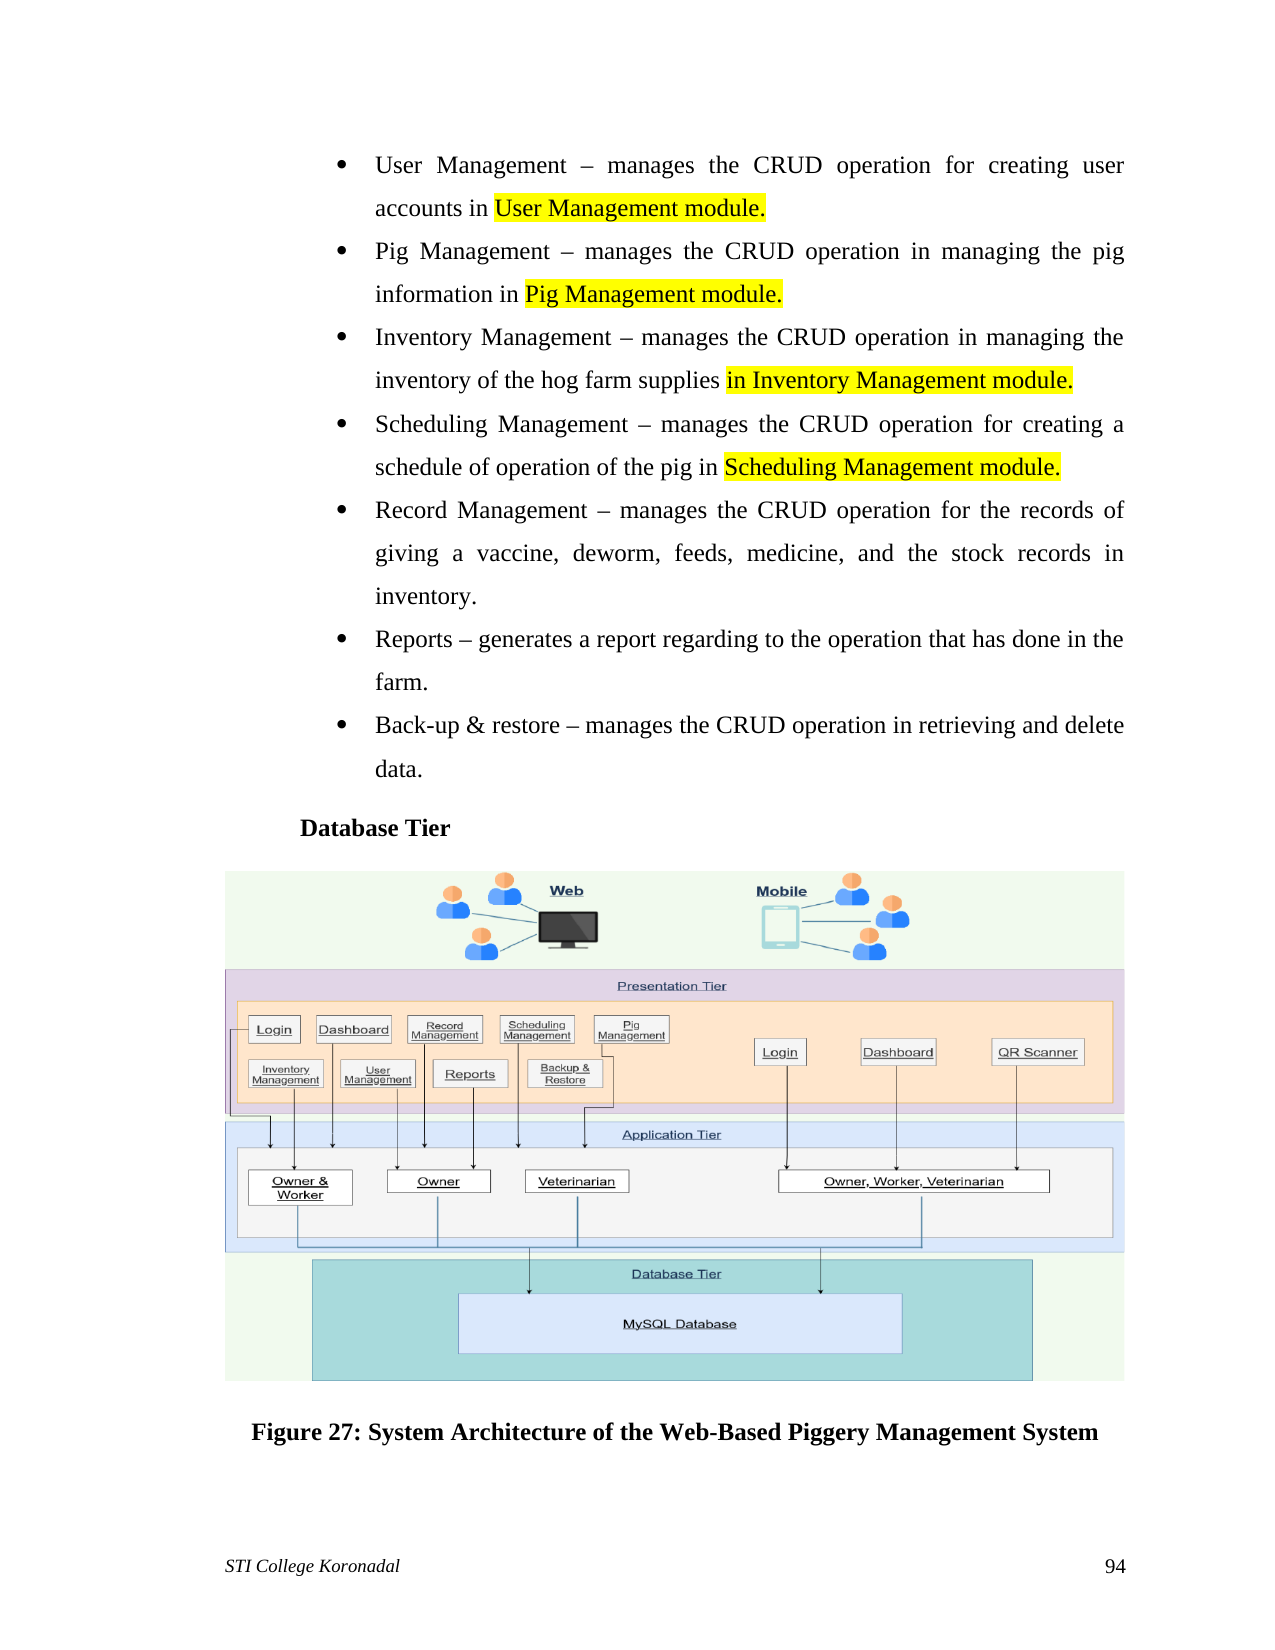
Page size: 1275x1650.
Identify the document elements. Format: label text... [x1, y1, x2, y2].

list User Management – manages the CRUD operation for creating user accounts in User Management module. [337, 150, 1125, 222]
text Database Tier [225, 813, 1125, 842]
list Scheduling Management – manages the CRUD operation for creating a schedule of operation of the pig in Scheduling Management module. [337, 409, 1125, 481]
text Figure 27: System Architecture of the Web-Based Piggery Management System [225, 1417, 1125, 1446]
list Back-up & restore – manages the CRUD operation in retrieving and delete data. [337, 711, 1125, 782]
list Pig Management – manages the CRUD operation in managing the pig information in Pig Management module. [337, 236, 1125, 308]
picture [225, 871, 1125, 1381]
list Record Management – manages the CRUD operation for the records of giving a vaccine, deworm, feeds, medicine, and the stock records in inventory. [337, 495, 1125, 610]
list Reports – generates a report regarding to the operation that has done in the farm. [337, 624, 1125, 696]
list Inventory Management – manages the CRUD operation in managing the inventory of the hog farm supplies in Inventory Management module. [337, 322, 1125, 394]
